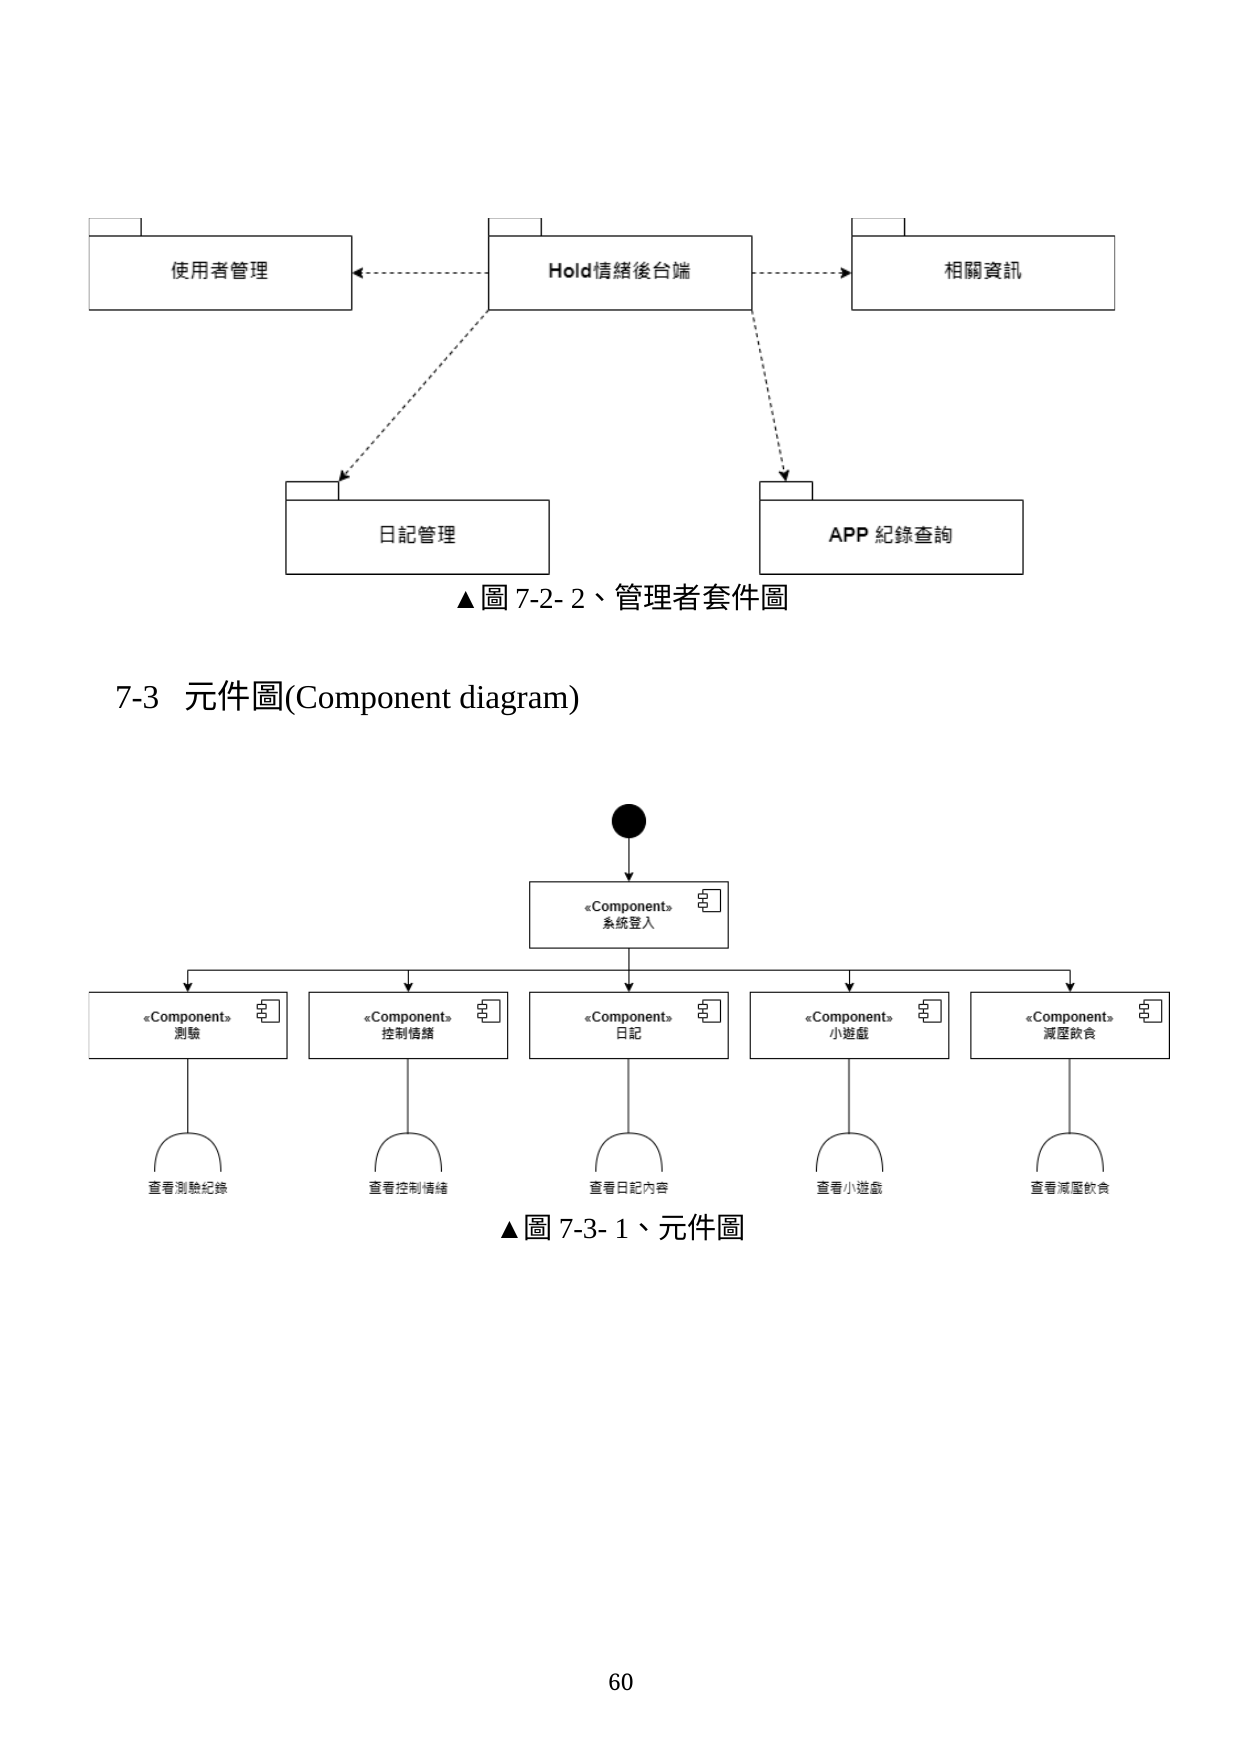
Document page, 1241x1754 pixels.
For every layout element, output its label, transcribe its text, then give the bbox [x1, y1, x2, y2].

subtitle 7-3 元件圖(Component diagram) [115, 670, 1152, 718]
picture [88, 804, 1170, 1205]
picture [88, 218, 1116, 575]
text ▲圖7-2- 2、管理者套件圖 [89, 574, 1152, 616]
text ▲圖7-3- 1、元件圖 [89, 1205, 1152, 1247]
